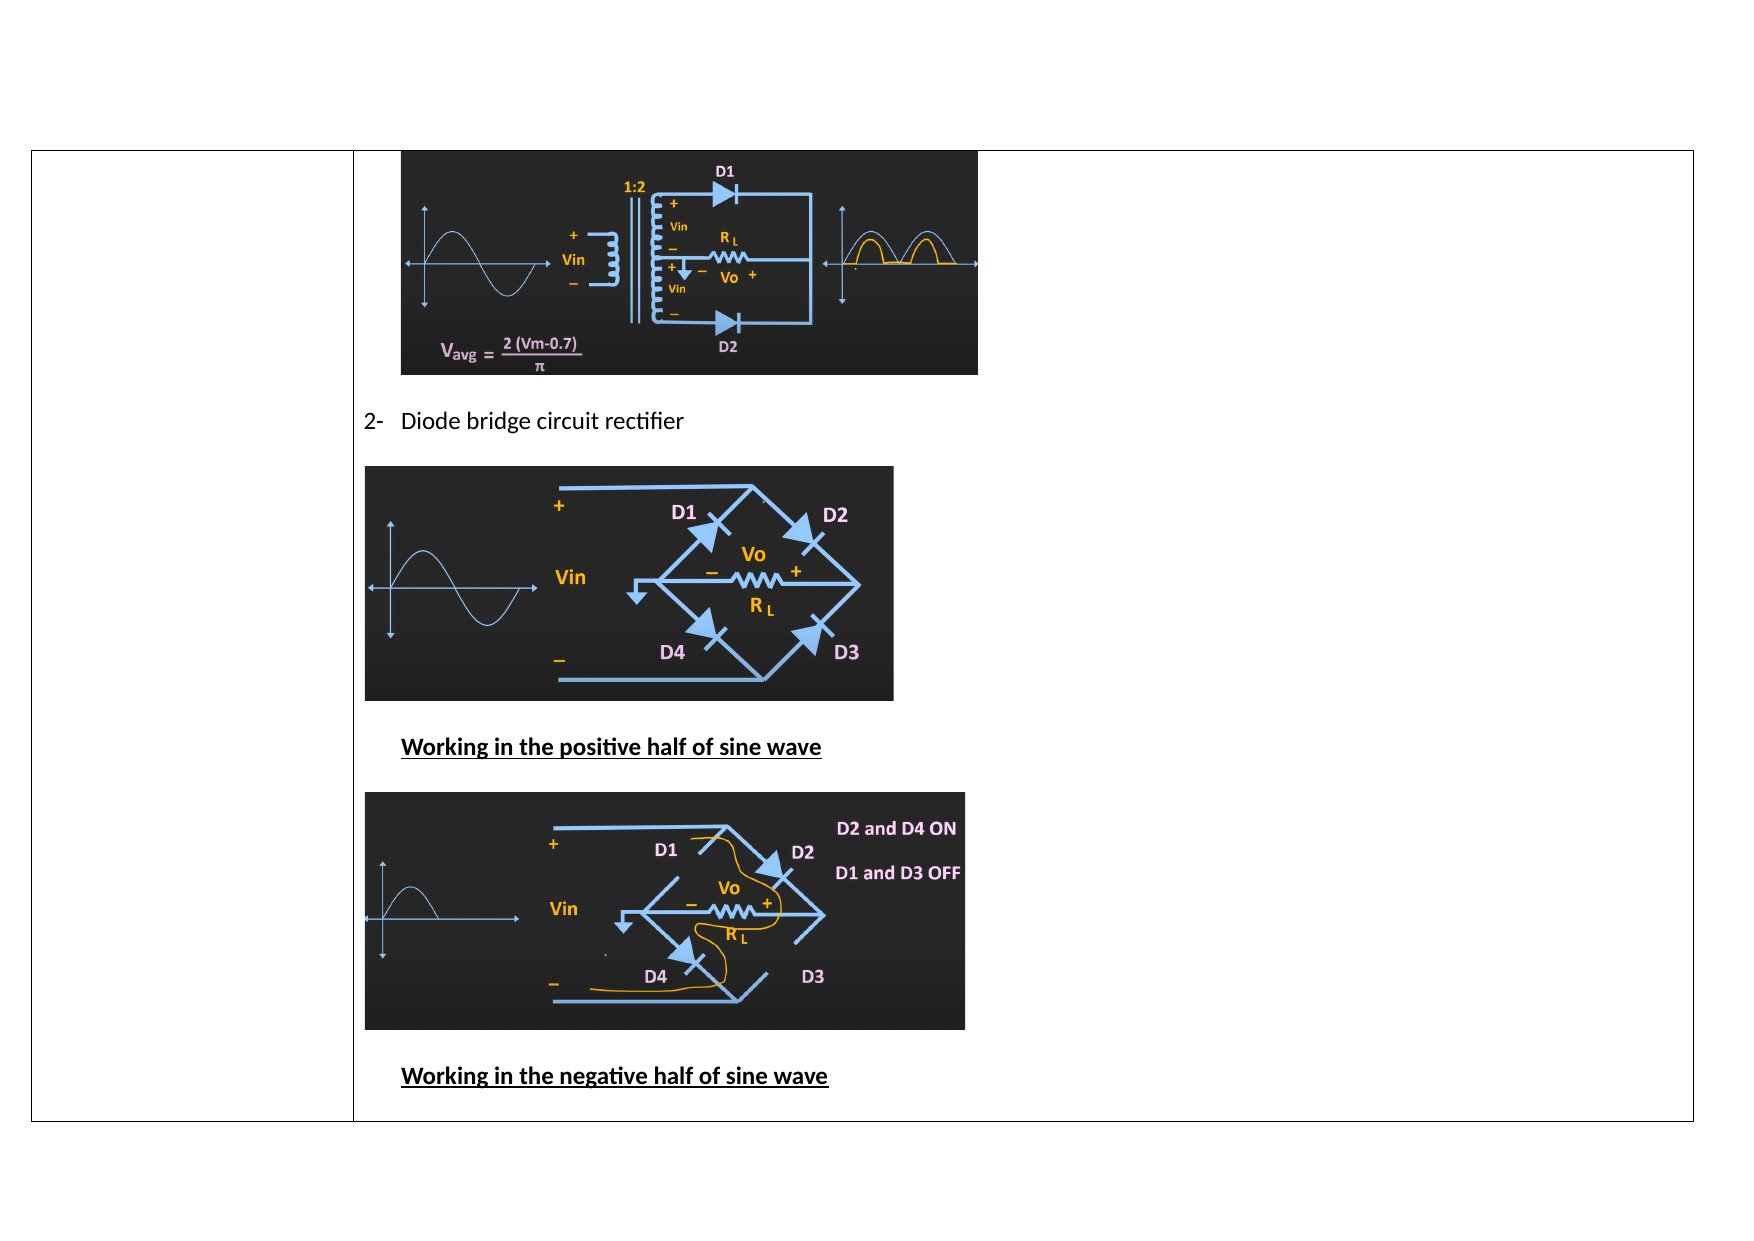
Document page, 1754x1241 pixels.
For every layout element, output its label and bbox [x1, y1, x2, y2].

picture [400, 151, 978, 375]
picture [364, 792, 966, 1030]
table_cell [32, 151, 353, 1121]
table_cell [354, 151, 1693, 1121]
picture [364, 466, 894, 701]
